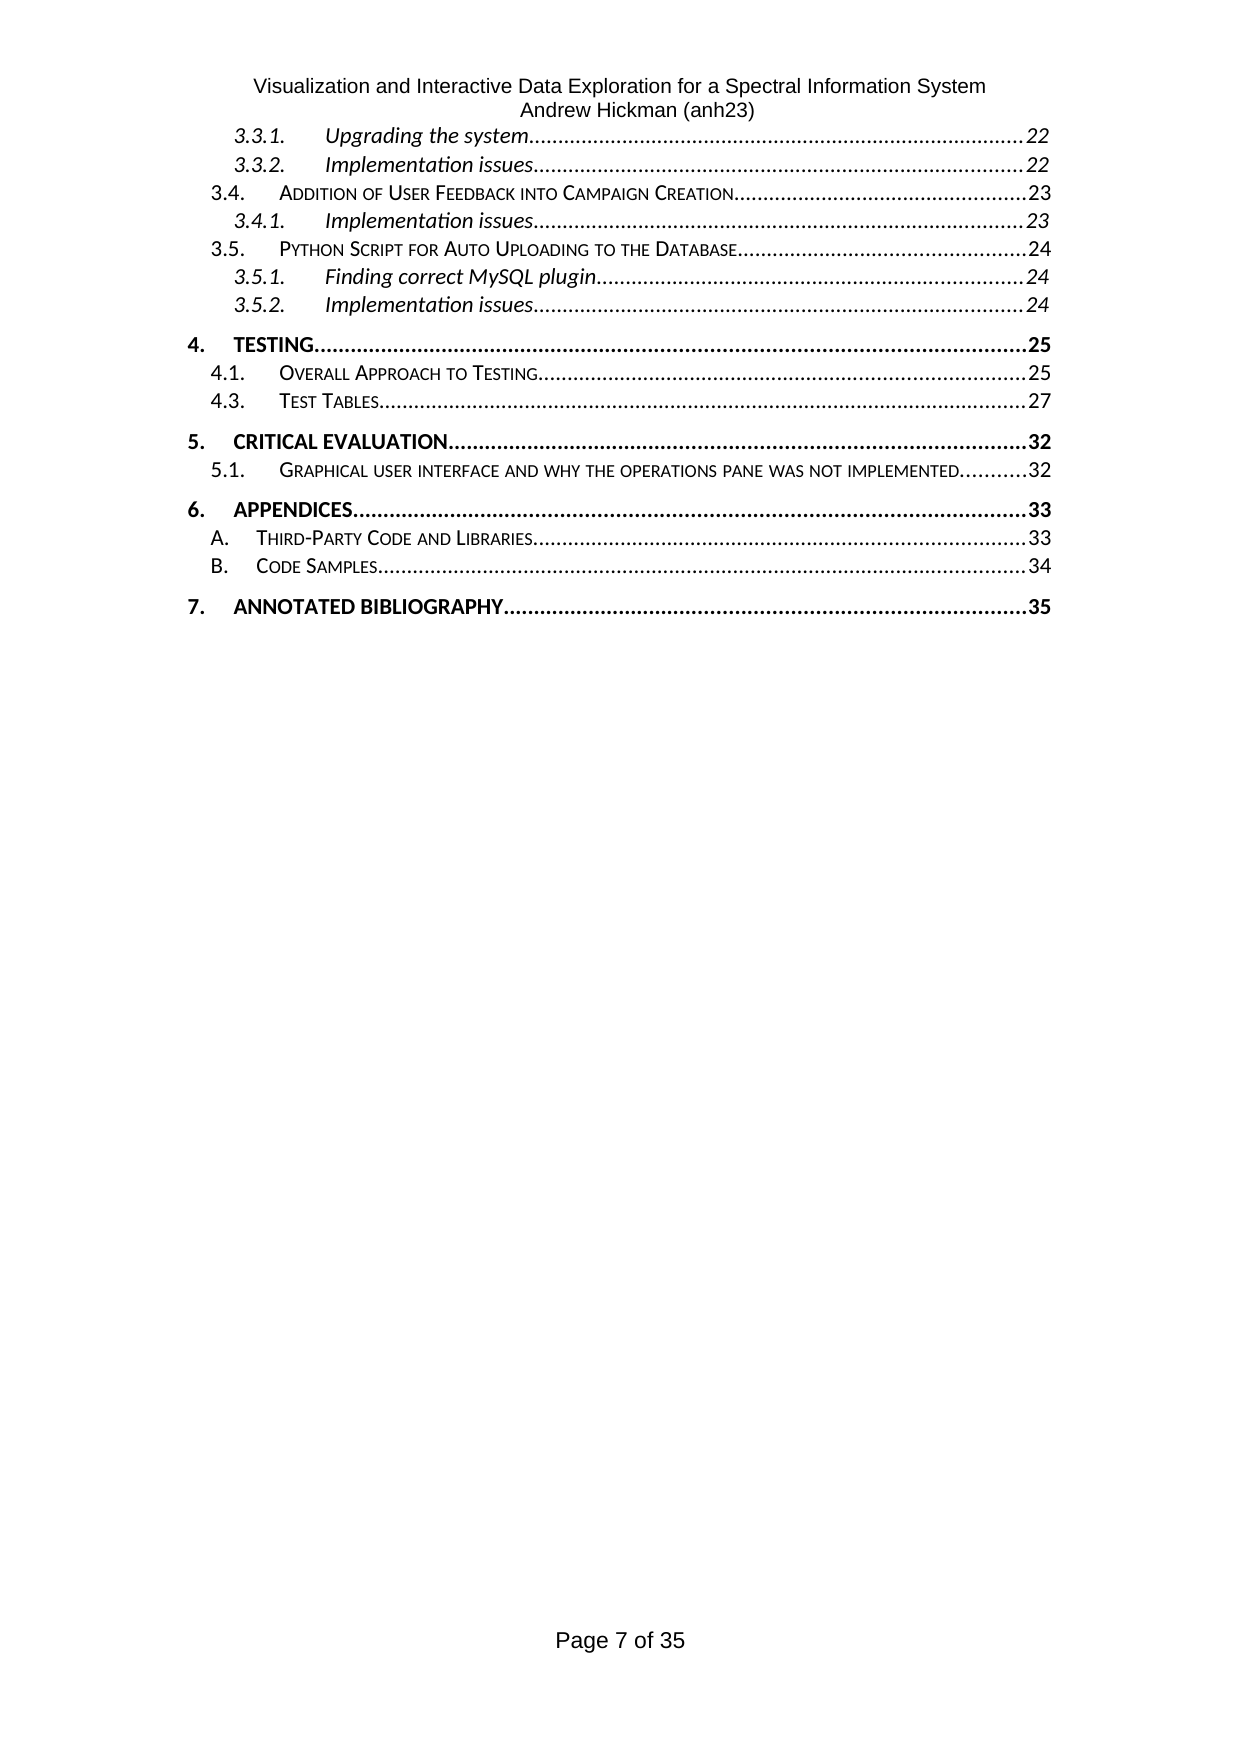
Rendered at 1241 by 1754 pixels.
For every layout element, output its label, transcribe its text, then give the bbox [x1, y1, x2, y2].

text 3.3.2. Implementation issues 22 [233, 150, 1053, 178]
text 3.5. Python Script for Auto Uploading to the Database 24 [210, 234, 1053, 262]
text 5.1. Graphical user interface and why the operations pane was not implemented 32 [210, 455, 1053, 483]
text 4. Testing 25 [187, 330, 1053, 358]
text 7. Annotated Bibliography 35 [187, 592, 1053, 620]
text 3.5.1. Finding correct MySQL plugin 24 [233, 262, 1053, 290]
text A. Third-Party Code and Libraries 33 [210, 523, 1053, 551]
text 3.5.2. Implementation issues 24 [233, 290, 1053, 318]
text 4.1. Overall Approach to Testing 25 [210, 358, 1053, 386]
text 3.3.1. Upgrading the system 22 [233, 122, 1053, 150]
text 6. Appendices 33 [187, 495, 1053, 523]
text 4.3. Test Tables 27 [210, 386, 1053, 414]
text 3.4.1. Implementation issues 23 [233, 206, 1053, 234]
text 3.4. Addition of User Feedback into Campaign Creation 23 [210, 178, 1053, 206]
text 5. Critical Evaluation 32 [187, 427, 1053, 455]
text B. Code Samples 34 [210, 551, 1053, 579]
